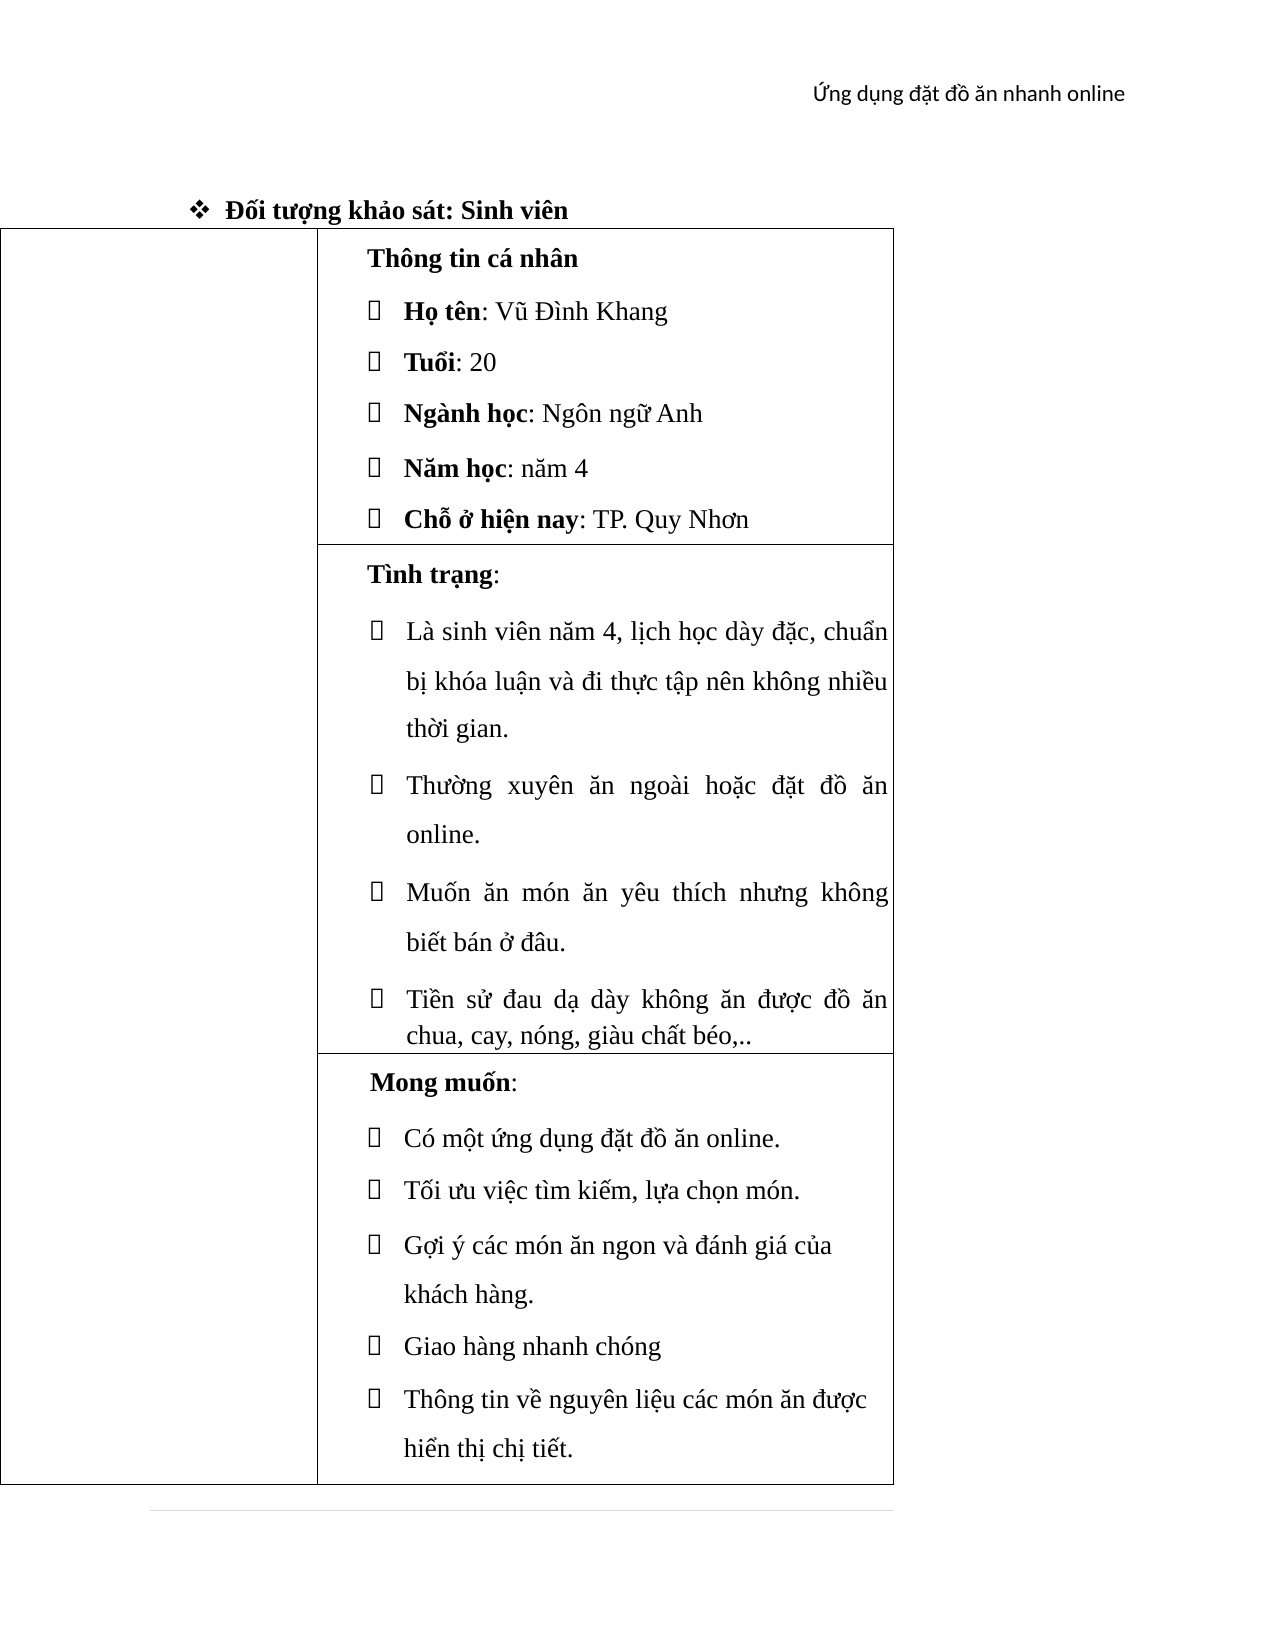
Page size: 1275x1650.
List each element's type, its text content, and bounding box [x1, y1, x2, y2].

table_header [1, 229, 317, 1484]
list Đối tượng khảo sát: Sinh viên [187, 194, 893, 226]
table_cell  Tình trạng: Là sinh viên năm 4, lịch học dày đặc, chuẩn bị khóa luận và đi thực tập nên không nhiều thời gian. Thường xuyên ăn ngoài hoặc đặt đồ ăn online. Muốn ăn món ăn yêu thích nhưng không biết bán ở đâu. Tiền sử đau dạ dày không ăn được đồ ăn chua, cay, nóng, giàu chất béo,.. [318, 545, 893, 1052]
table_header  Thông tin cá nhân Họ tên: Vũ Đình Khang Tuổi: 20 Ngành học: Ngôn ngữ Anh Năm học: năm 4 Chỗ ở hiện nay: TP. Quy Nhơn [318, 229, 893, 544]
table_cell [318, 1054, 893, 1484]
